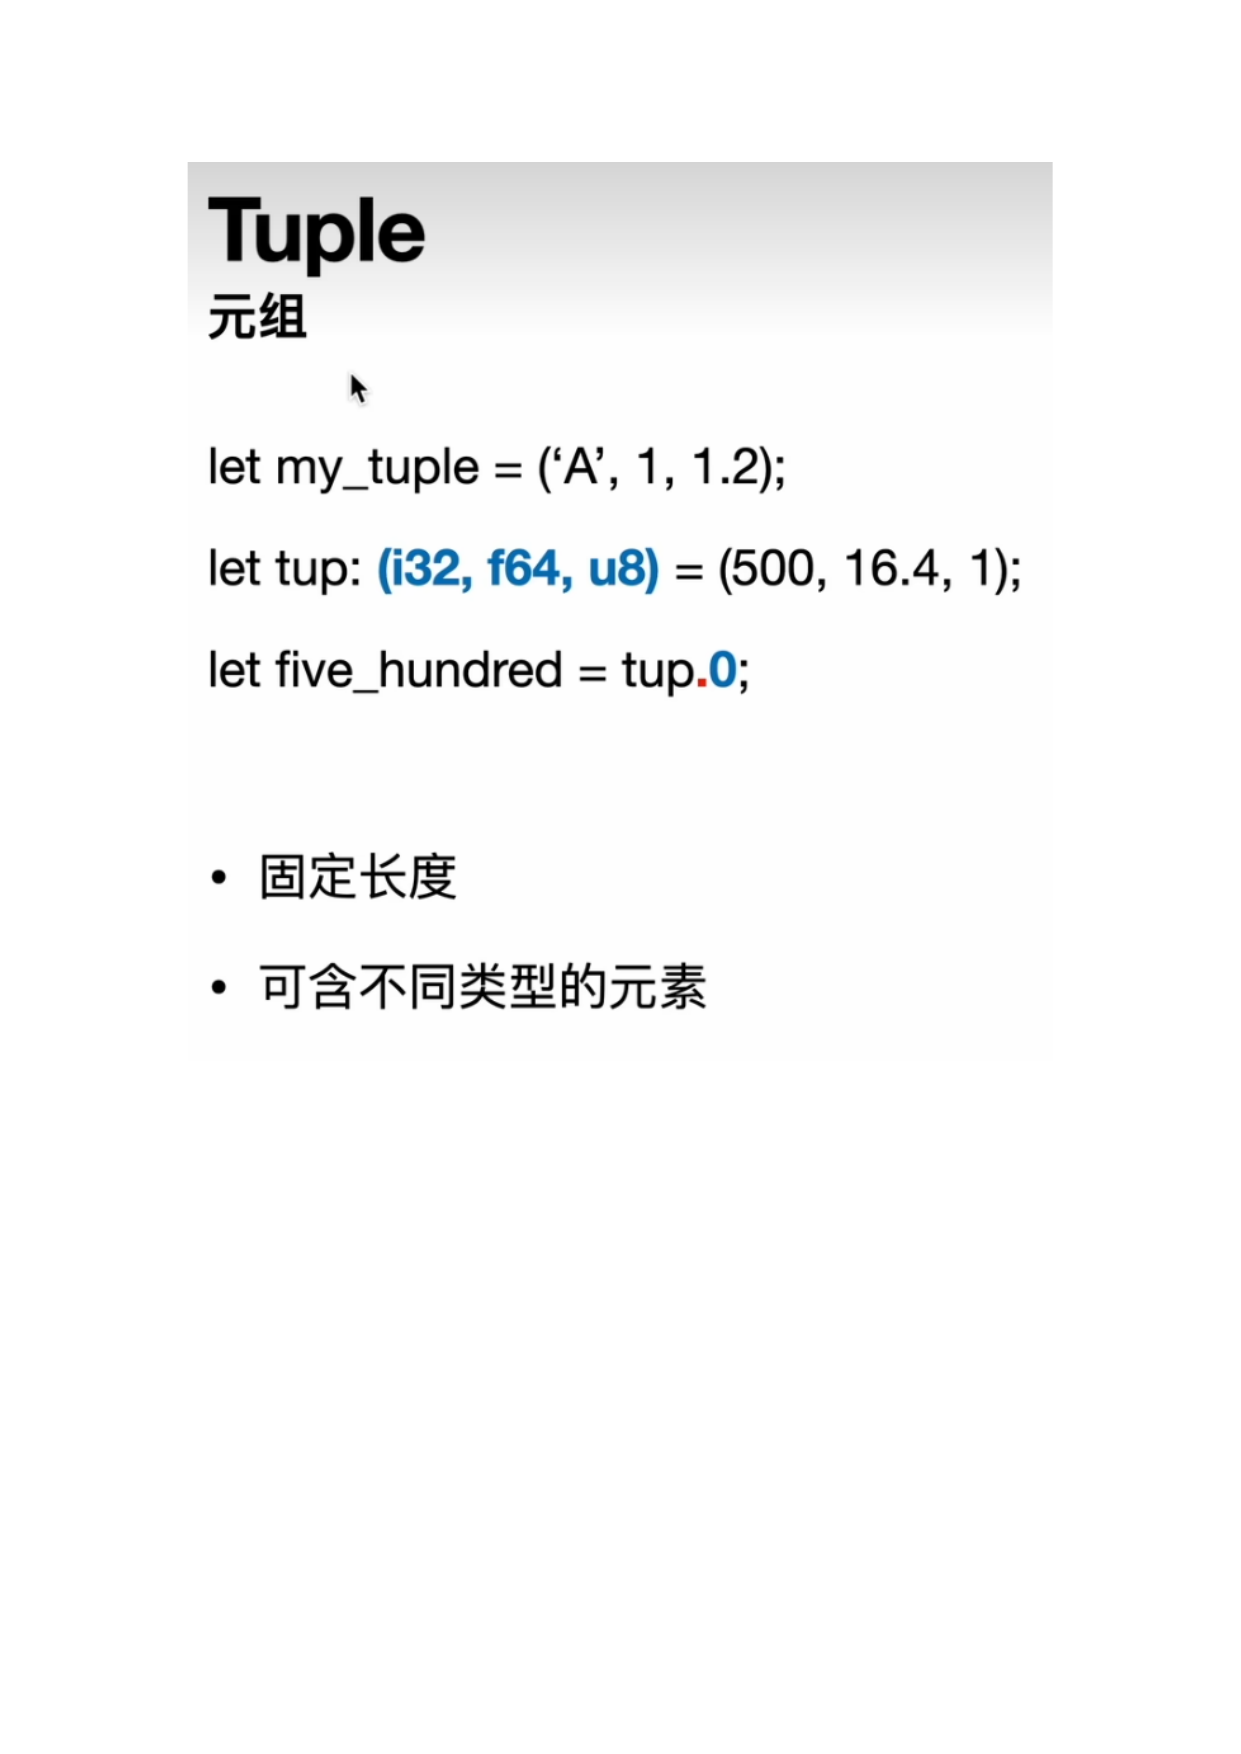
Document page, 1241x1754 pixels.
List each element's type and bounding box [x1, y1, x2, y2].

picture [187, 162, 1053, 1061]
